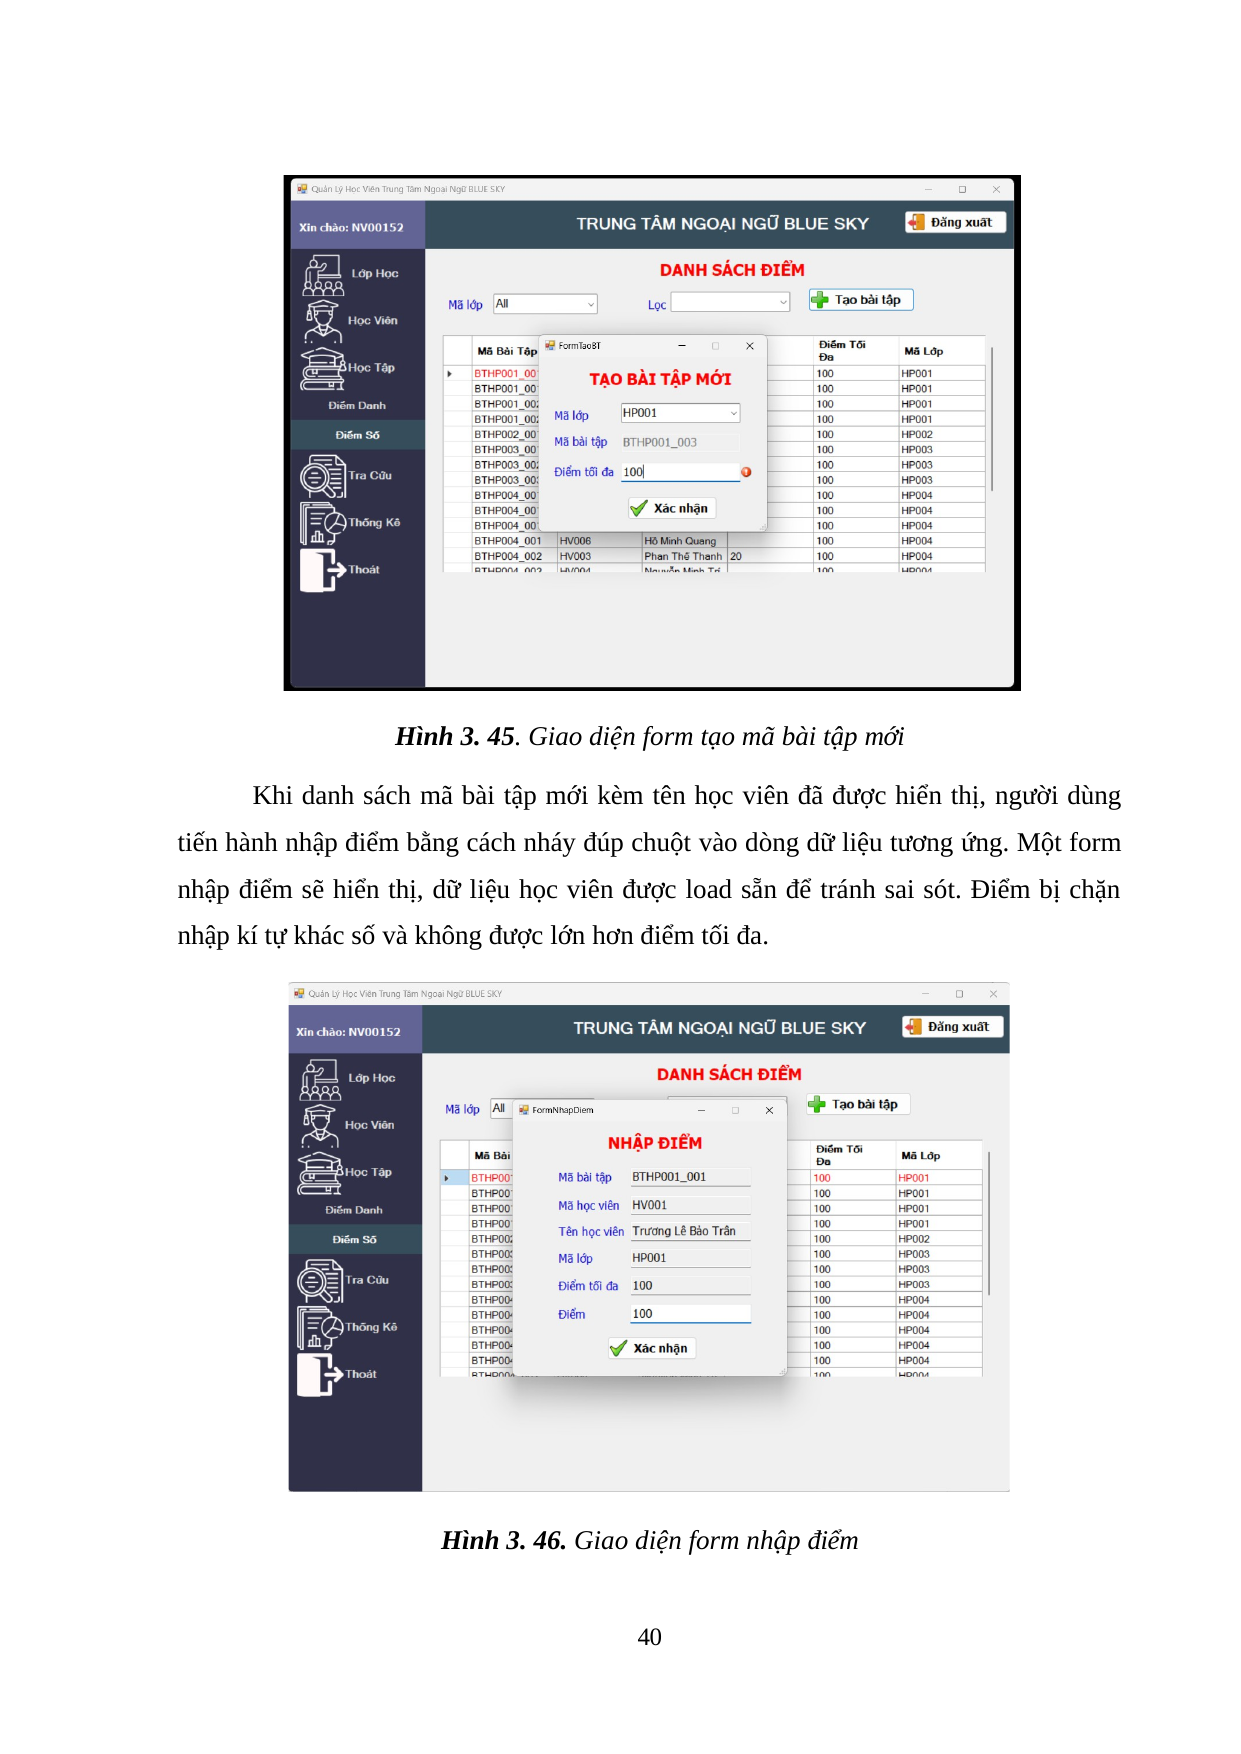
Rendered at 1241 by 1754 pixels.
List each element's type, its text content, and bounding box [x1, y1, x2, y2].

picture [288, 982, 1010, 1492]
text Khi danh sách mã bài tập mới kèm tên học viên đã được hiển thị, người dùng tiến hành nhập điểm bằng cách nháy đúp chuột vào dòng dữ liệu tương ứng. Một form nhập điểm sẽ hiển thị, dữ liệu học viên được load sẵn để tránh sai sót. Điểm bị chặn nhập kí tự khác số và không được lớn hơn điểm tối đa. [177, 779, 1123, 951]
text Hình 3. 46. Giao diện form nhập điểm [148, 1524, 1152, 1556]
text Hình 3. 45. Giao diện form tạo mã bài tập mới [174, 720, 1126, 751]
picture [283, 175, 1021, 691]
